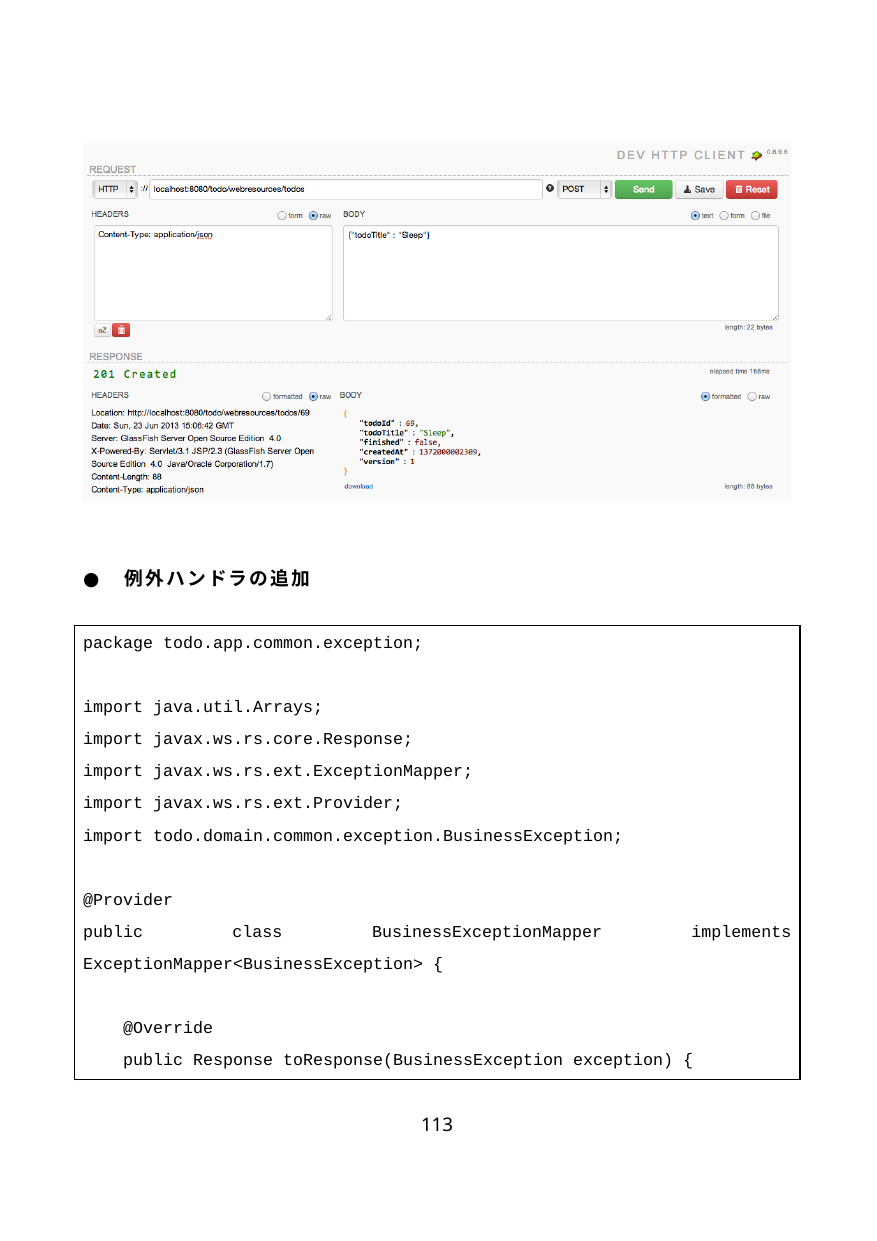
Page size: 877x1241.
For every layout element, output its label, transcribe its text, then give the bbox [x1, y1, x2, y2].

text @Override [83, 1013, 791, 1042]
text import java.util.Arrays; [83, 692, 791, 724]
text import todo.domain.common.exception.BusinessException; [83, 821, 791, 853]
picture [82, 143, 792, 501]
text import javax.ws.rs.ext.ExceptionMapper; [83, 756, 791, 788]
text @Provider [83, 885, 791, 917]
text import javax.ws.rs.ext.Provider; [83, 788, 791, 821]
text public Response toResponse(BusinessException exception) { [75, 1042, 799, 1079]
subtitle 例外ハンドラの追加 [83, 561, 791, 593]
text public class BusinessExceptionMapper implements ExceptionMapper<BusinessException> { [83, 917, 791, 981]
text package todo.app.common.exception; [75, 626, 799, 660]
text import javax.ws.rs.core.Response; [83, 724, 791, 756]
